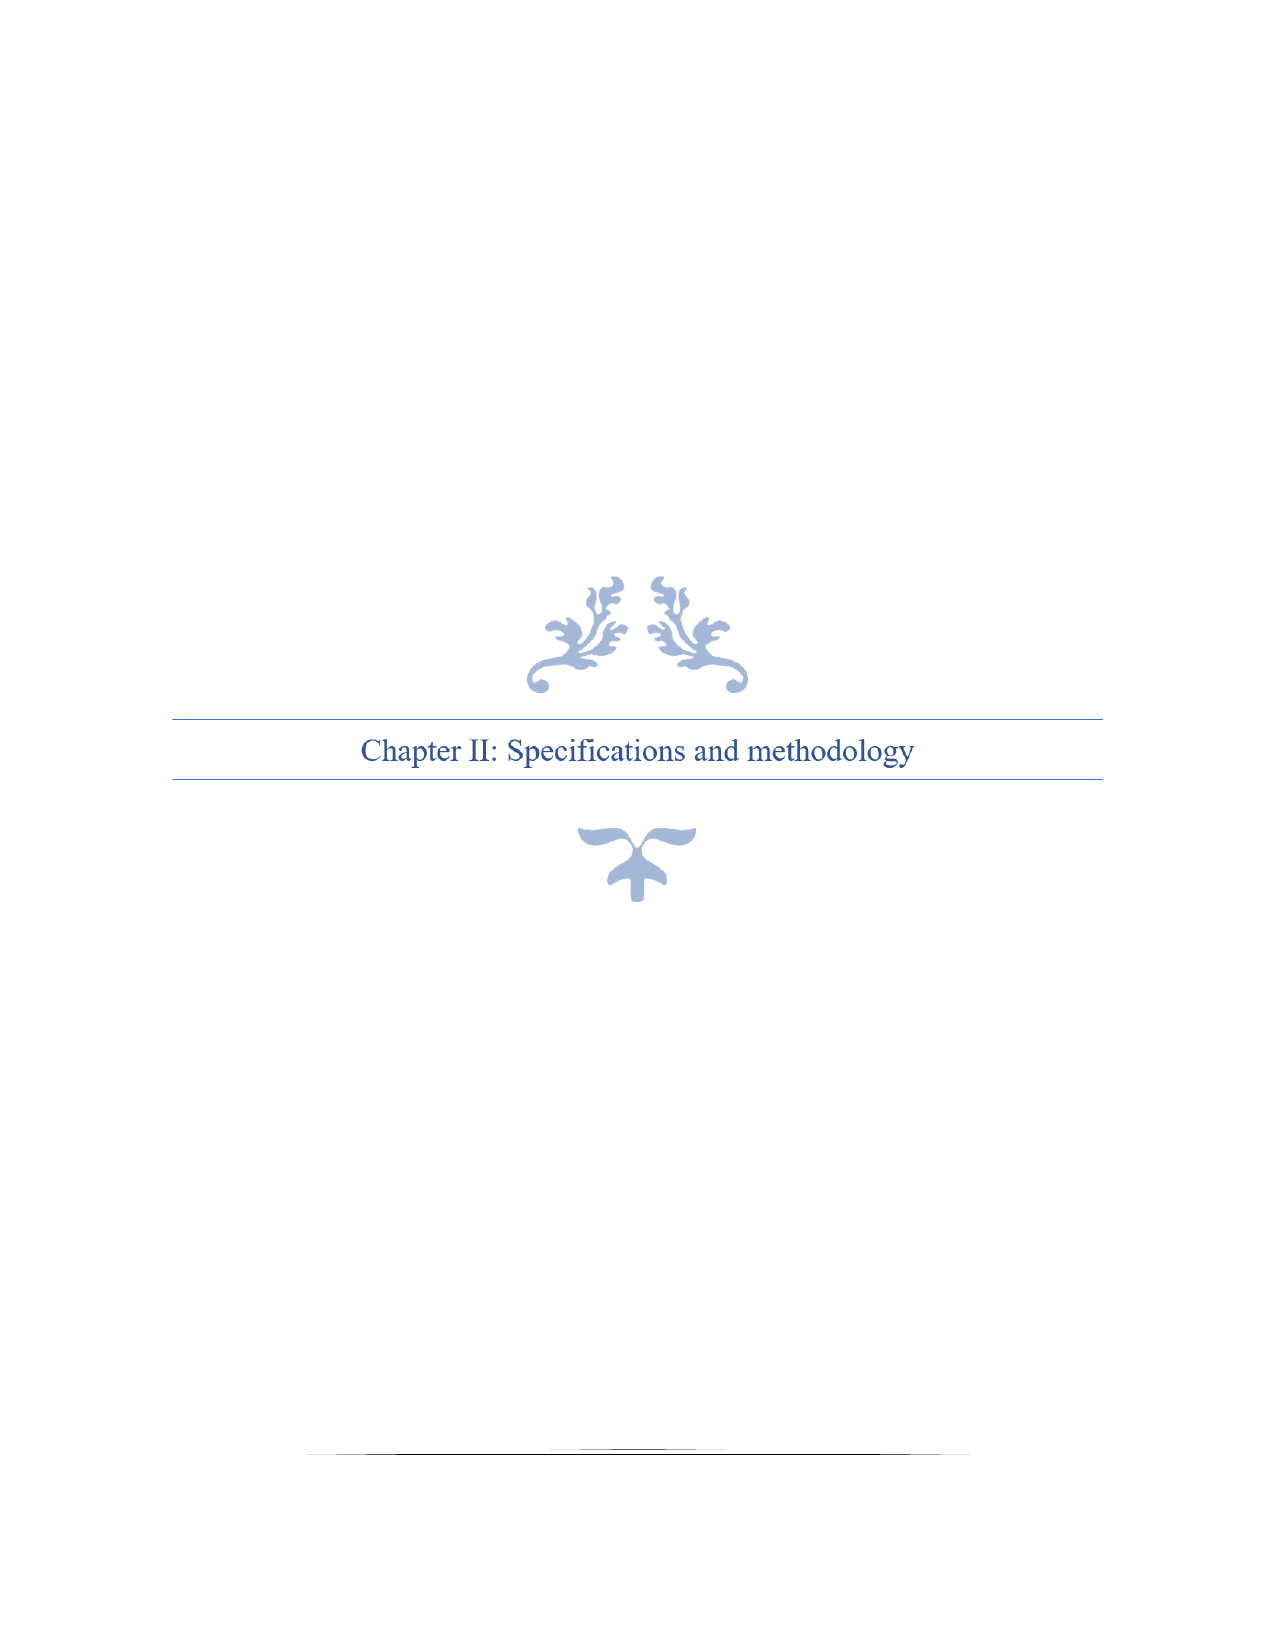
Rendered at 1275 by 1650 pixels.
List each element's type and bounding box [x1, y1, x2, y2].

picture [150, 529, 1125, 937]
